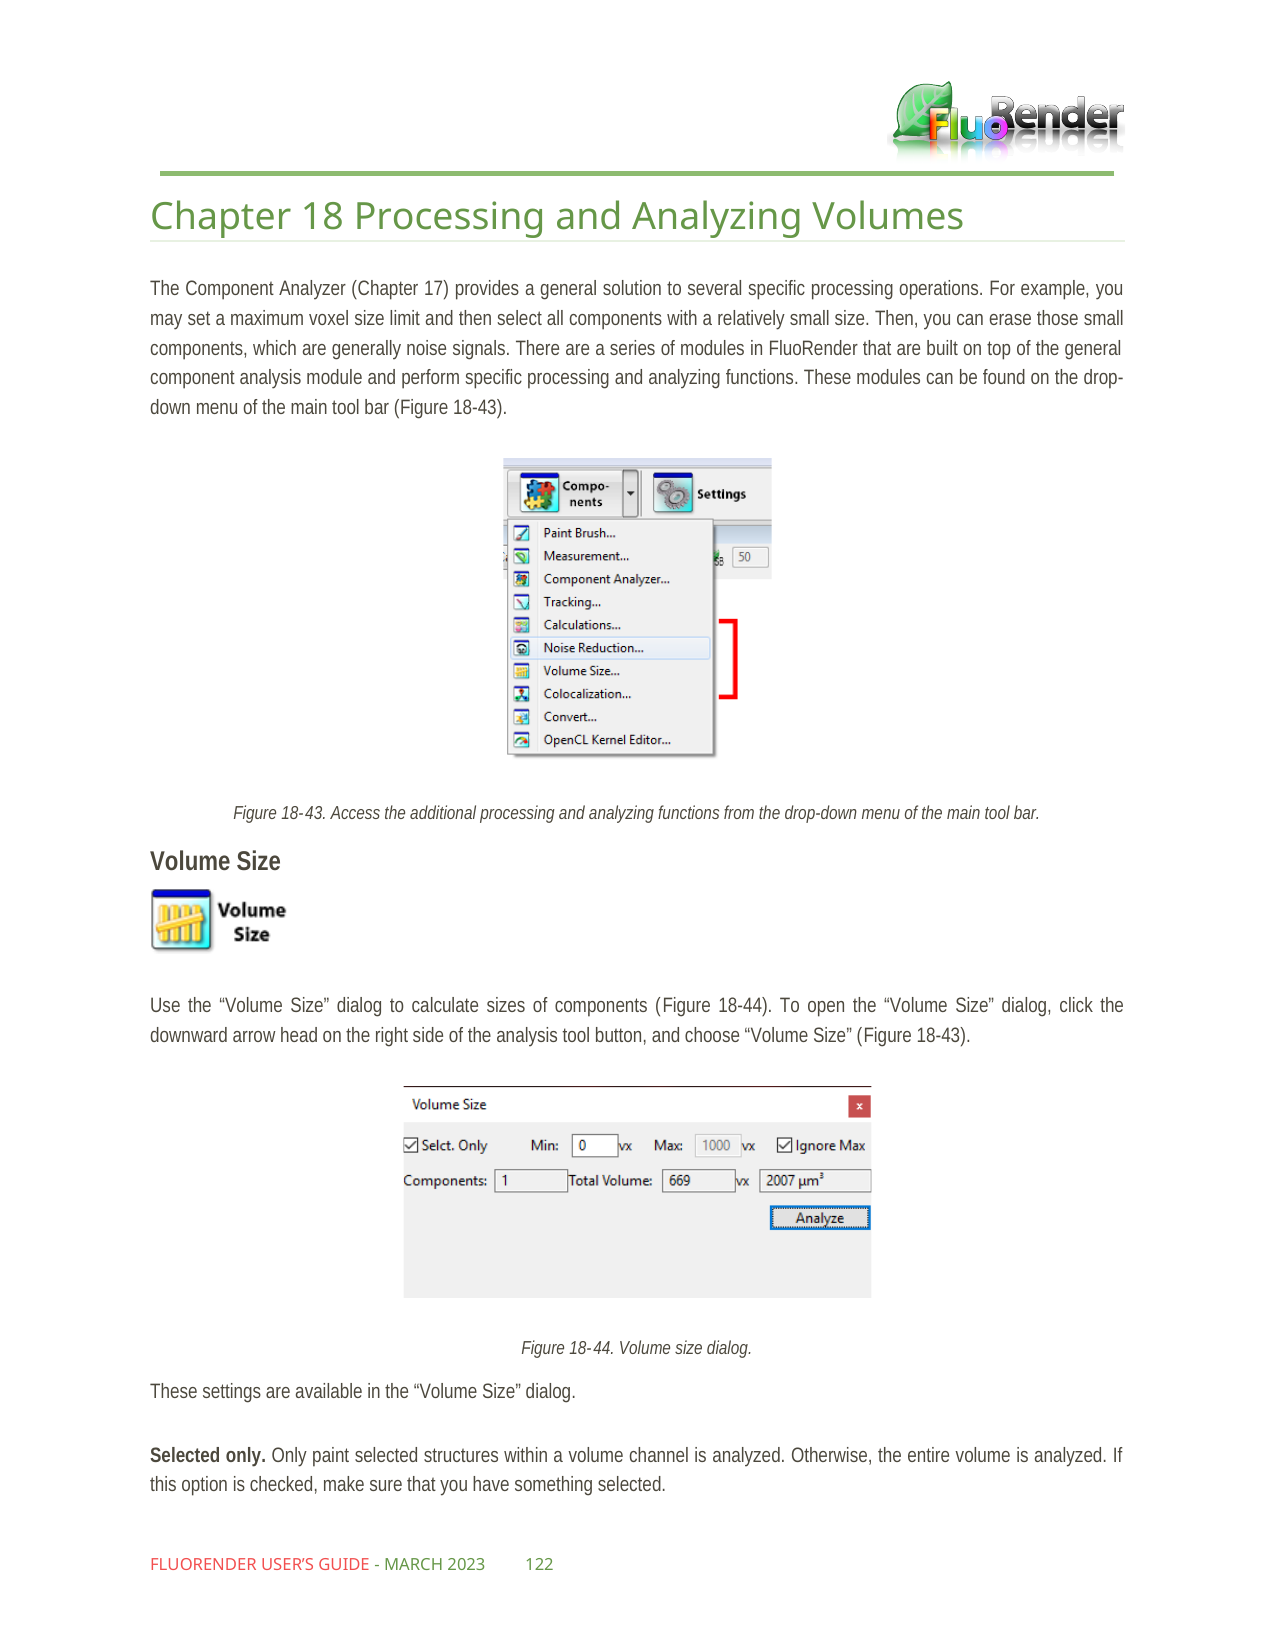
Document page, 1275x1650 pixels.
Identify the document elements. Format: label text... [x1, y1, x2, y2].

subtitle Volume Size [150, 844, 1125, 876]
picture [150, 888, 291, 954]
subtitle Processing and Analyzing Volumes [150, 189, 1125, 240]
picture [887, 75, 1125, 165]
picture [503, 458, 772, 763]
text Selected only. Only paint selected structures within a volume channel is analyzed. Otherwise, the entire volume is analyzed. If this option is checked, make sure that you have something selected. [150, 1442, 1125, 1496]
text These settings are available in the “Volume Size” dialog. [150, 1379, 1125, 1403]
picture [403, 1086, 872, 1298]
